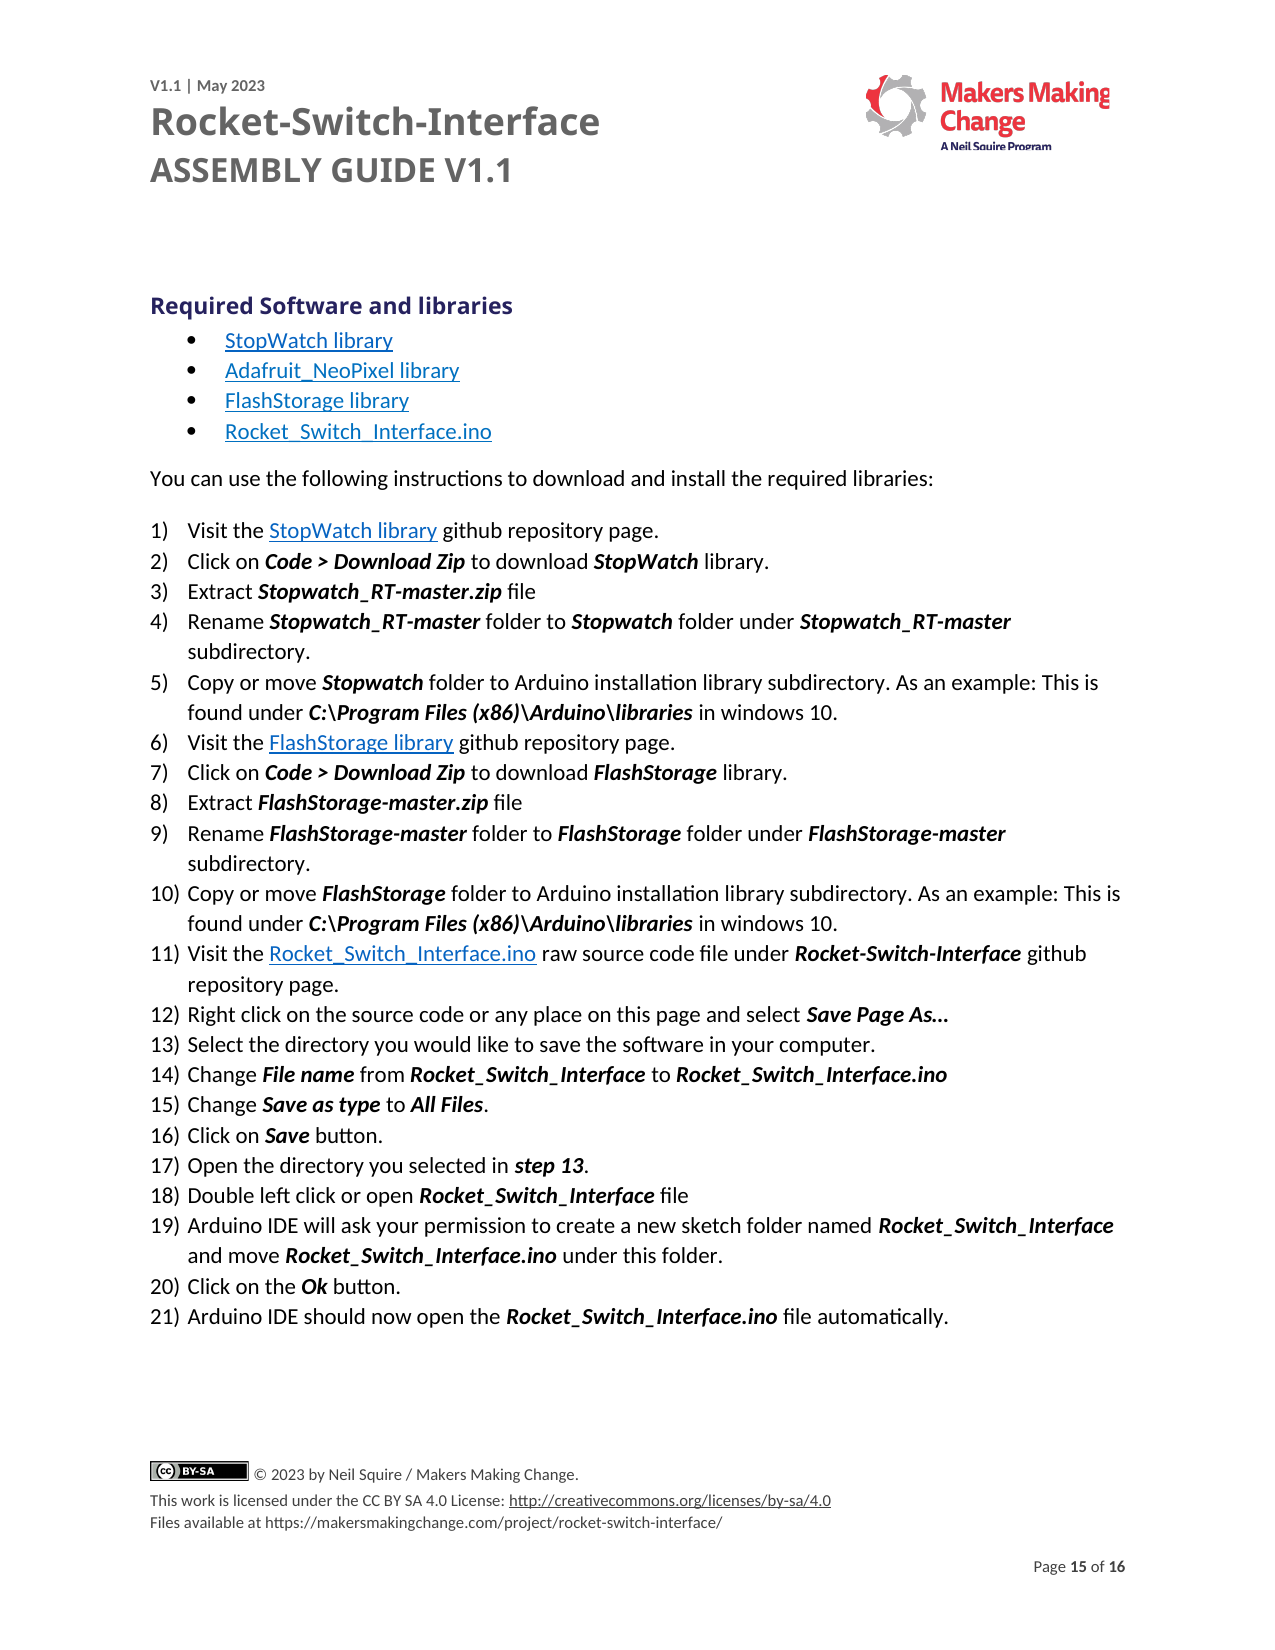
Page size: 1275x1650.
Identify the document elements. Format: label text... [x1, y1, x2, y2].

list Copy or move Stopwatch folder to Arduino installation library subdirectory. As an example: This is found under C:\Program Files (x86)\Arduino\libraries in windows 10. [150, 668, 1125, 726]
list Open the directory you selected in step 13. [150, 1151, 1125, 1179]
list Arduino IDE should now open the Rocket_Switch_Interface.ino file automatically. [150, 1302, 1125, 1330]
picture [150, 1461, 249, 1481]
list Click on Code > Download Zip to download StopWatch library. [150, 547, 1125, 575]
list Select the directory you would like to save the software in your computer. [150, 1030, 1125, 1058]
list Change Save as type to All Files. [150, 1091, 1125, 1119]
list Rename Stopwatch_RT-master folder to Stopwatch folder under Stopwatch_RT-master subdirectory. [150, 607, 1125, 666]
list Copy or move FlashStorage folder to Arduino installation library subdirectory. As an example: This is found under C:\Program Files (x86)\Arduino\libraries in windows 10. [150, 879, 1125, 937]
list Click on Save button. [150, 1121, 1125, 1149]
list Adafruit_NeoPixel library [187, 356, 1125, 384]
list Rename FlashStorage-master folder to FlashStorage folder under FlashStorage-master subdirectory. [150, 819, 1125, 877]
list Visit the Rocket_Switch_Interface.ino raw source code file under Rocket-Switch-Interface github repository page. [150, 939, 1125, 998]
list Change File name from Rocket_Switch_Interface to Rocket_Switch_Interface.ino [150, 1060, 1125, 1088]
list Click on Code > Download Zip to download FlashStorage library. [150, 758, 1125, 786]
text You can use the following instructions to download and install the required libraries: [150, 464, 1125, 492]
list Visit the StopWatch library github repository page. [150, 517, 1125, 545]
list Visit the FlashStorage library github repository page. [150, 728, 1125, 756]
list StopWatch library [187, 326, 1125, 354]
list Arduino IDE will ask your permission to create a new sketch folder named Rocket_Switch_Interface and move Rocket_Switch_Interface.ino under this folder. [150, 1211, 1125, 1270]
list Right click on the source code or any place on this page and select Save Page As… [150, 1000, 1125, 1028]
list Extract FlashStorage-master.zip file [150, 788, 1125, 817]
list Extract Stopwatch_RT-master.zip file [150, 577, 1125, 605]
subtitle Required Software and libraries [150, 290, 1125, 321]
list Rocket_Switch_Interface.ino [187, 417, 1125, 445]
list Double left click or open Rocket_Switch_Interface file [150, 1181, 1125, 1209]
picture [865, 75, 1110, 151]
list FlashStorage library [187, 387, 1125, 414]
list Click on the Ok button. [150, 1272, 1125, 1300]
